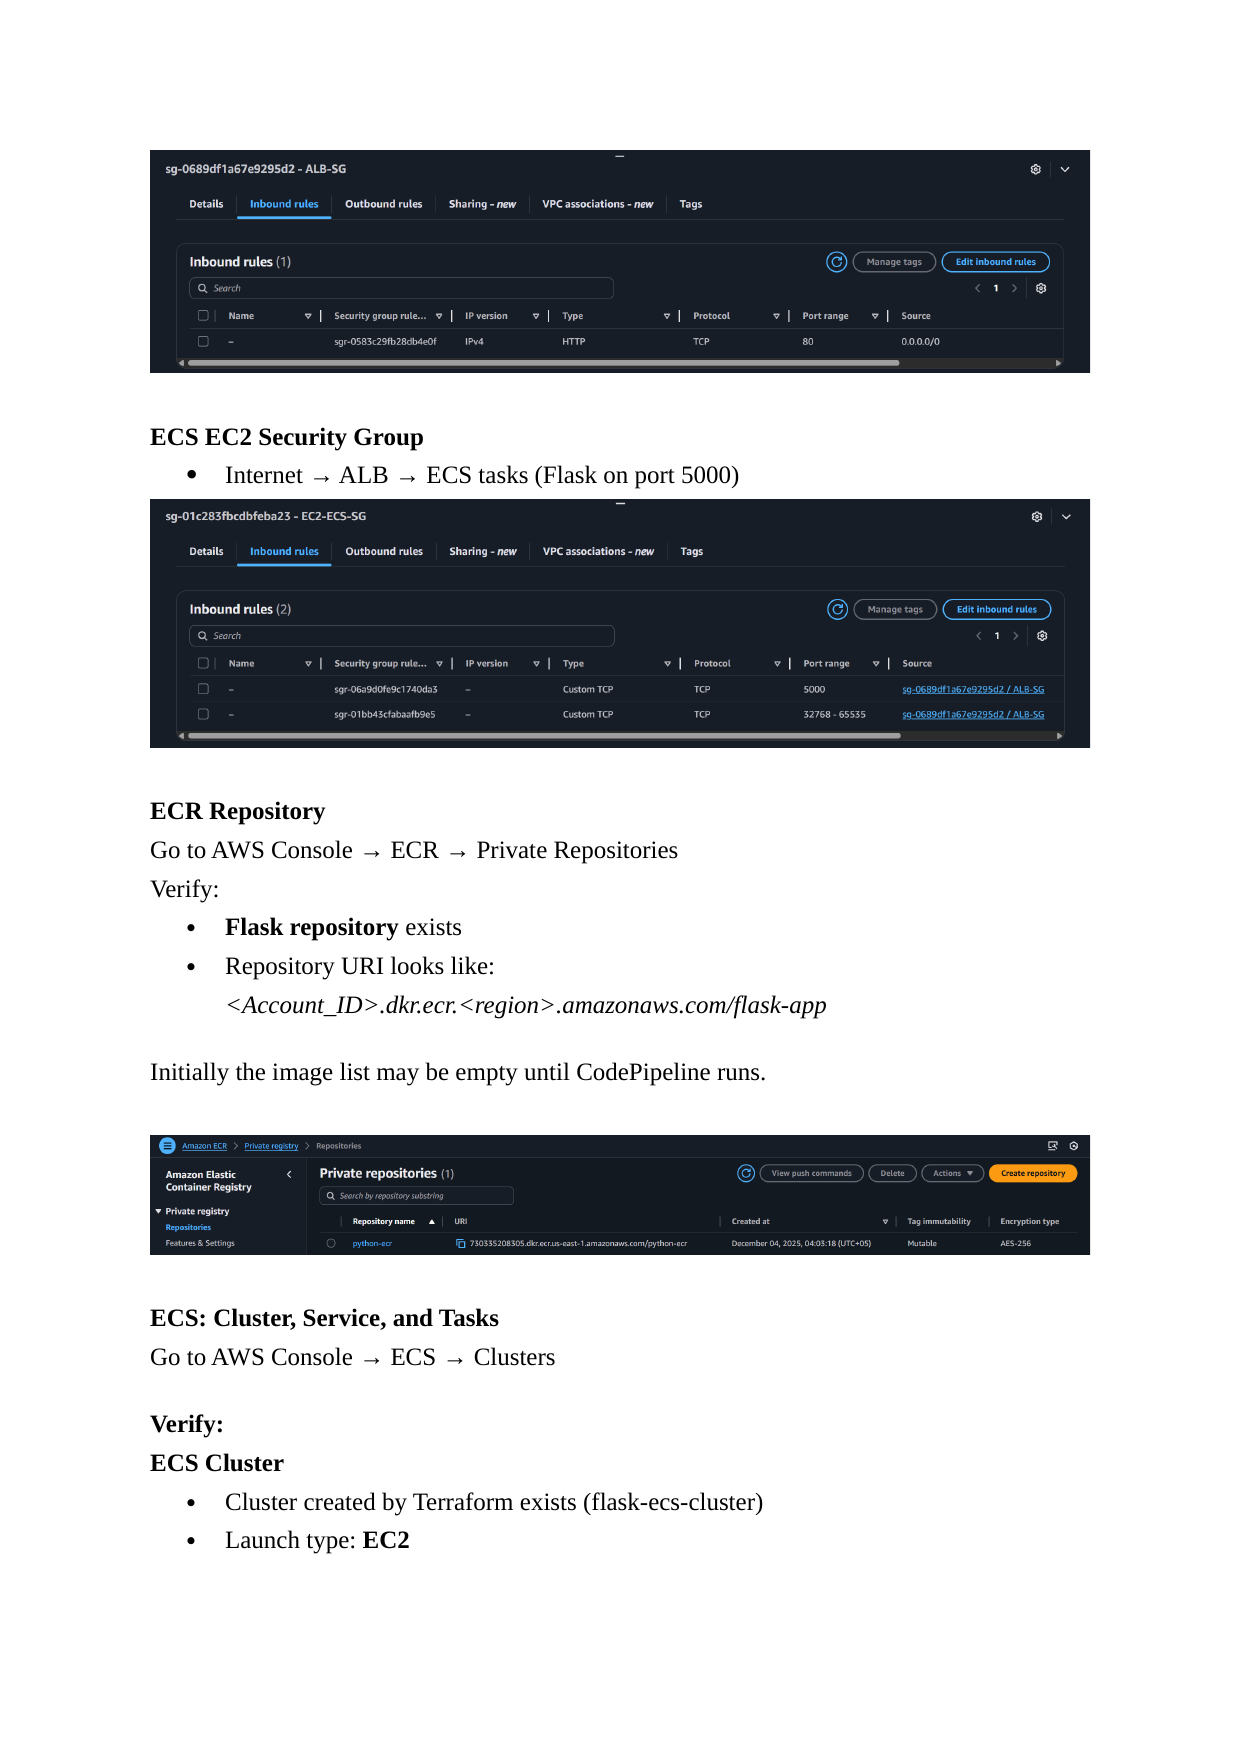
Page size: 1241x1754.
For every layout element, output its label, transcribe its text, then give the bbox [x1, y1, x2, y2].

list Flask repository exists [187, 912, 1090, 941]
text ECS: Cluster, Service, and Tasks [150, 1303, 1090, 1332]
list Internet → ALB → ECS tasks (Flask on port 5000) [187, 460, 1090, 489]
list Cluster created by Terraform exists (flask-ecs-cluster) [187, 1487, 1090, 1516]
list Repository URI looks like: [187, 951, 1090, 980]
text Initially the image list may be empty until CodePipeline runs. [150, 1029, 1090, 1086]
picture [150, 499, 1091, 748]
text Go to AWS Console → ECS → Clusters [150, 1342, 1090, 1371]
text <Account_ID>.dkr.ecr.<region>.amazonaws.com/flask-app [150, 990, 1090, 1019]
picture [150, 1135, 1091, 1255]
text Verify: [150, 874, 1090, 902]
picture [150, 150, 1091, 373]
list Launch type: EC2 [187, 1526, 1090, 1554]
text Go to AWS Console → ECR → Private Repositories [150, 835, 1090, 864]
text Verify: [150, 1381, 1090, 1438]
text ECS Cluster [150, 1448, 1090, 1477]
text ECR Repository [150, 796, 1090, 825]
text ECS EC2 Security Group [150, 422, 1090, 450]
